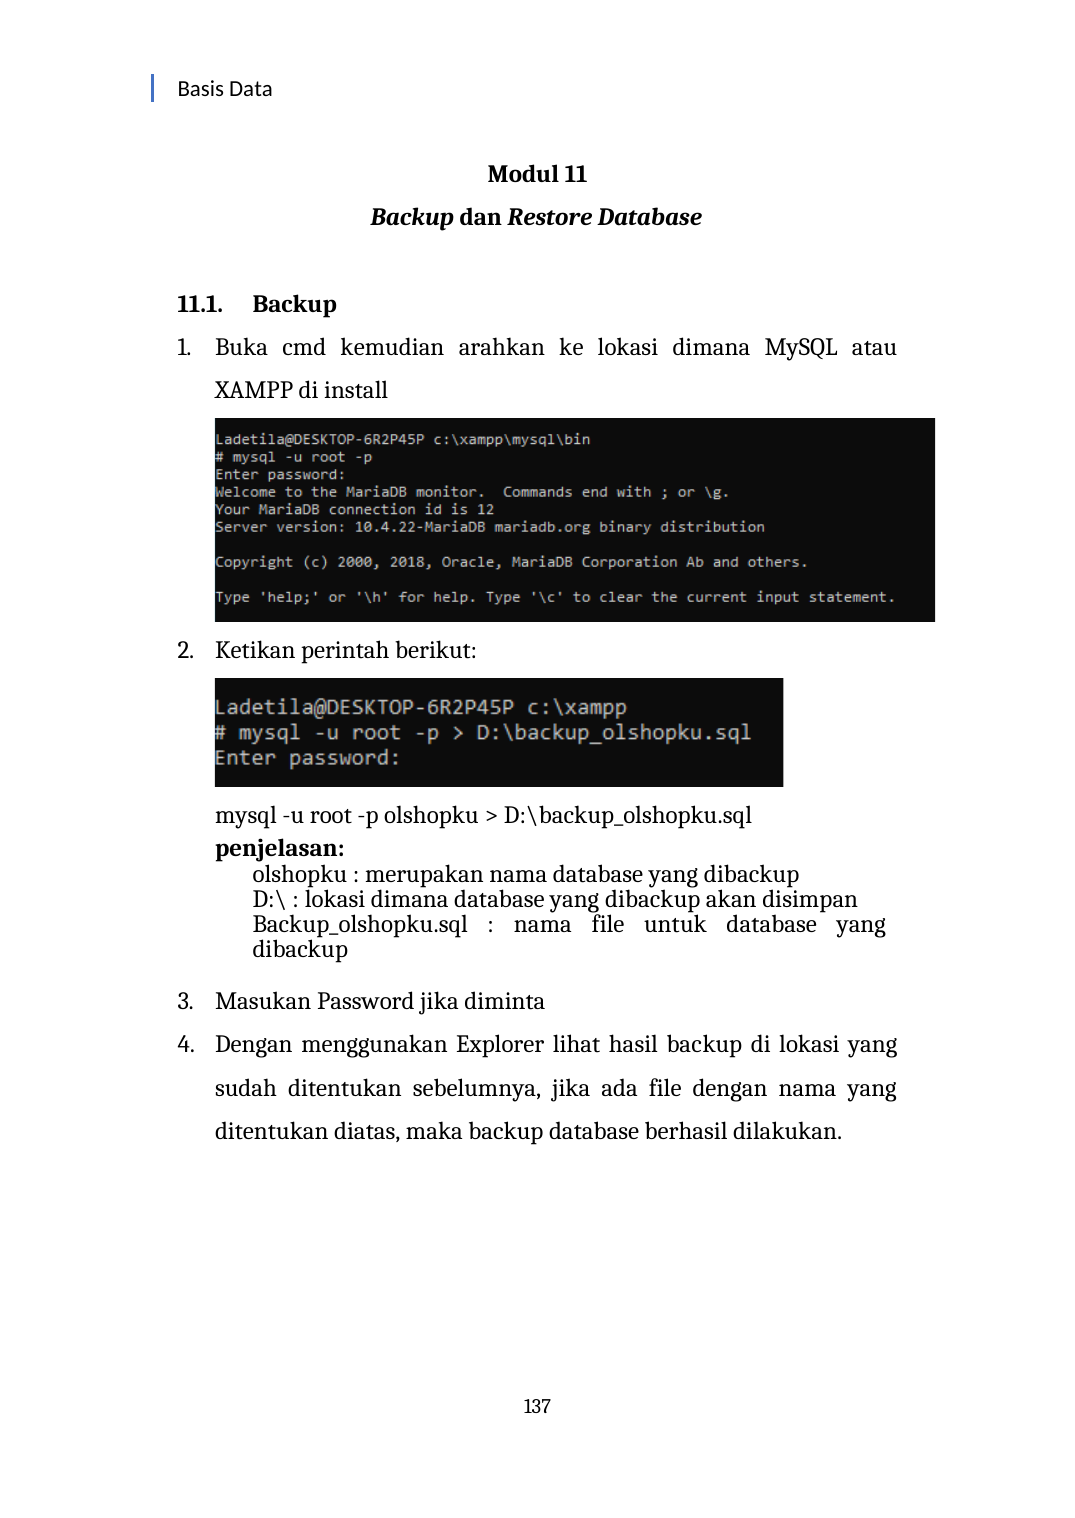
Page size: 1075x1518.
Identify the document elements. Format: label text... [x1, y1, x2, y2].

text mysql -u root -p olshopku > D:\backup_olshopku.sql [215, 801, 898, 829]
text penjelasan: [215, 833, 898, 862]
text olshopku : merupakan nama database yang dibackup [252, 862, 898, 887]
subtitle Backup [177, 289, 898, 318]
list Ketikan perintah berikut: [177, 636, 898, 664]
picture [214, 418, 936, 622]
text Backup dan Restore Database [177, 203, 898, 231]
picture [214, 678, 784, 787]
text Backup_olshopku.sql : nama file untuk database yang dibackup [252, 912, 886, 962]
list Buka cmd kemudian arahkan ke lokasi dimana MySQL atau XAMPP di install [177, 333, 898, 404]
subtitle Modul 11 [177, 159, 898, 188]
list Masukan Password jika diminta [177, 987, 898, 1016]
text D:\ : lokasi dimana database yang dibackup akan disimpan [252, 887, 886, 912]
list Dengan menggunakan Explorer lihat hasil backup di lokasi yang sudah ditentukan sebelumnya, jika ada file dengan nama yang ditentukan diatas, maka backup database berhasil dilakukan. [177, 1030, 898, 1145]
